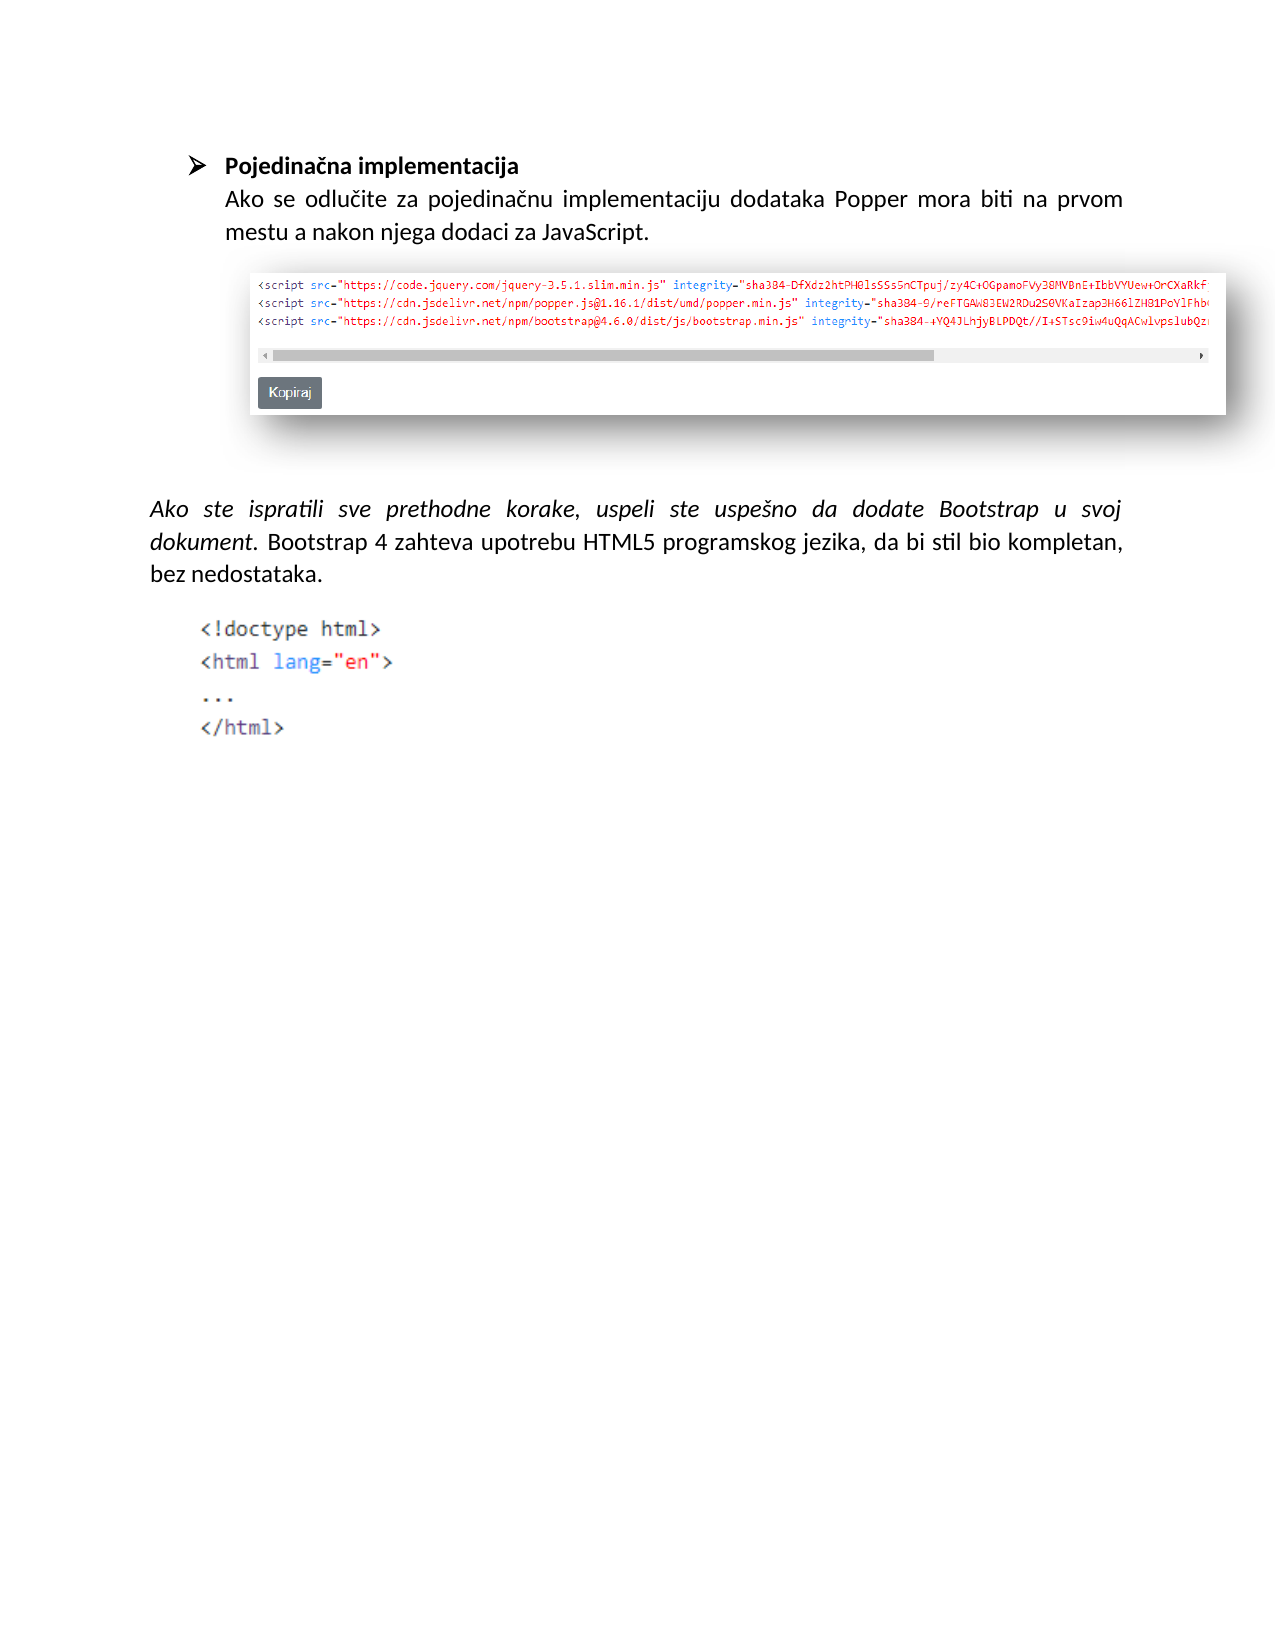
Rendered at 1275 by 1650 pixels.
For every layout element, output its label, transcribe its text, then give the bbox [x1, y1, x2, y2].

text Ako ste ispratili sve prethodne korake, uspeli ste uspešno da dodate Bootstrap u svoj dokument. Bootstrap 4 zahteva upotrebu HTML5 programskog jezika, da bi stil bio kompletan, bez nedostataka. [150, 493, 1125, 526]
list Ako se odlučite za pojedinačnu implementaciju dodataka Popper mora biti na prvom mestu a nakon njega dodaci za JavaScript. [225, 213, 1125, 246]
picture [250, 273, 1226, 415]
list Pojedinačna implementacija [187, 150, 1125, 181]
text Ako ste ispratili sve prethodne korake, uspeli ste uspešno da dodate Bootstrap u svoj dokument. Bootstrap 4 zahteva upotrebu HTML5 programskog jezika, da bi stil bio kompletan, bez nedostataka. [150, 556, 1125, 589]
